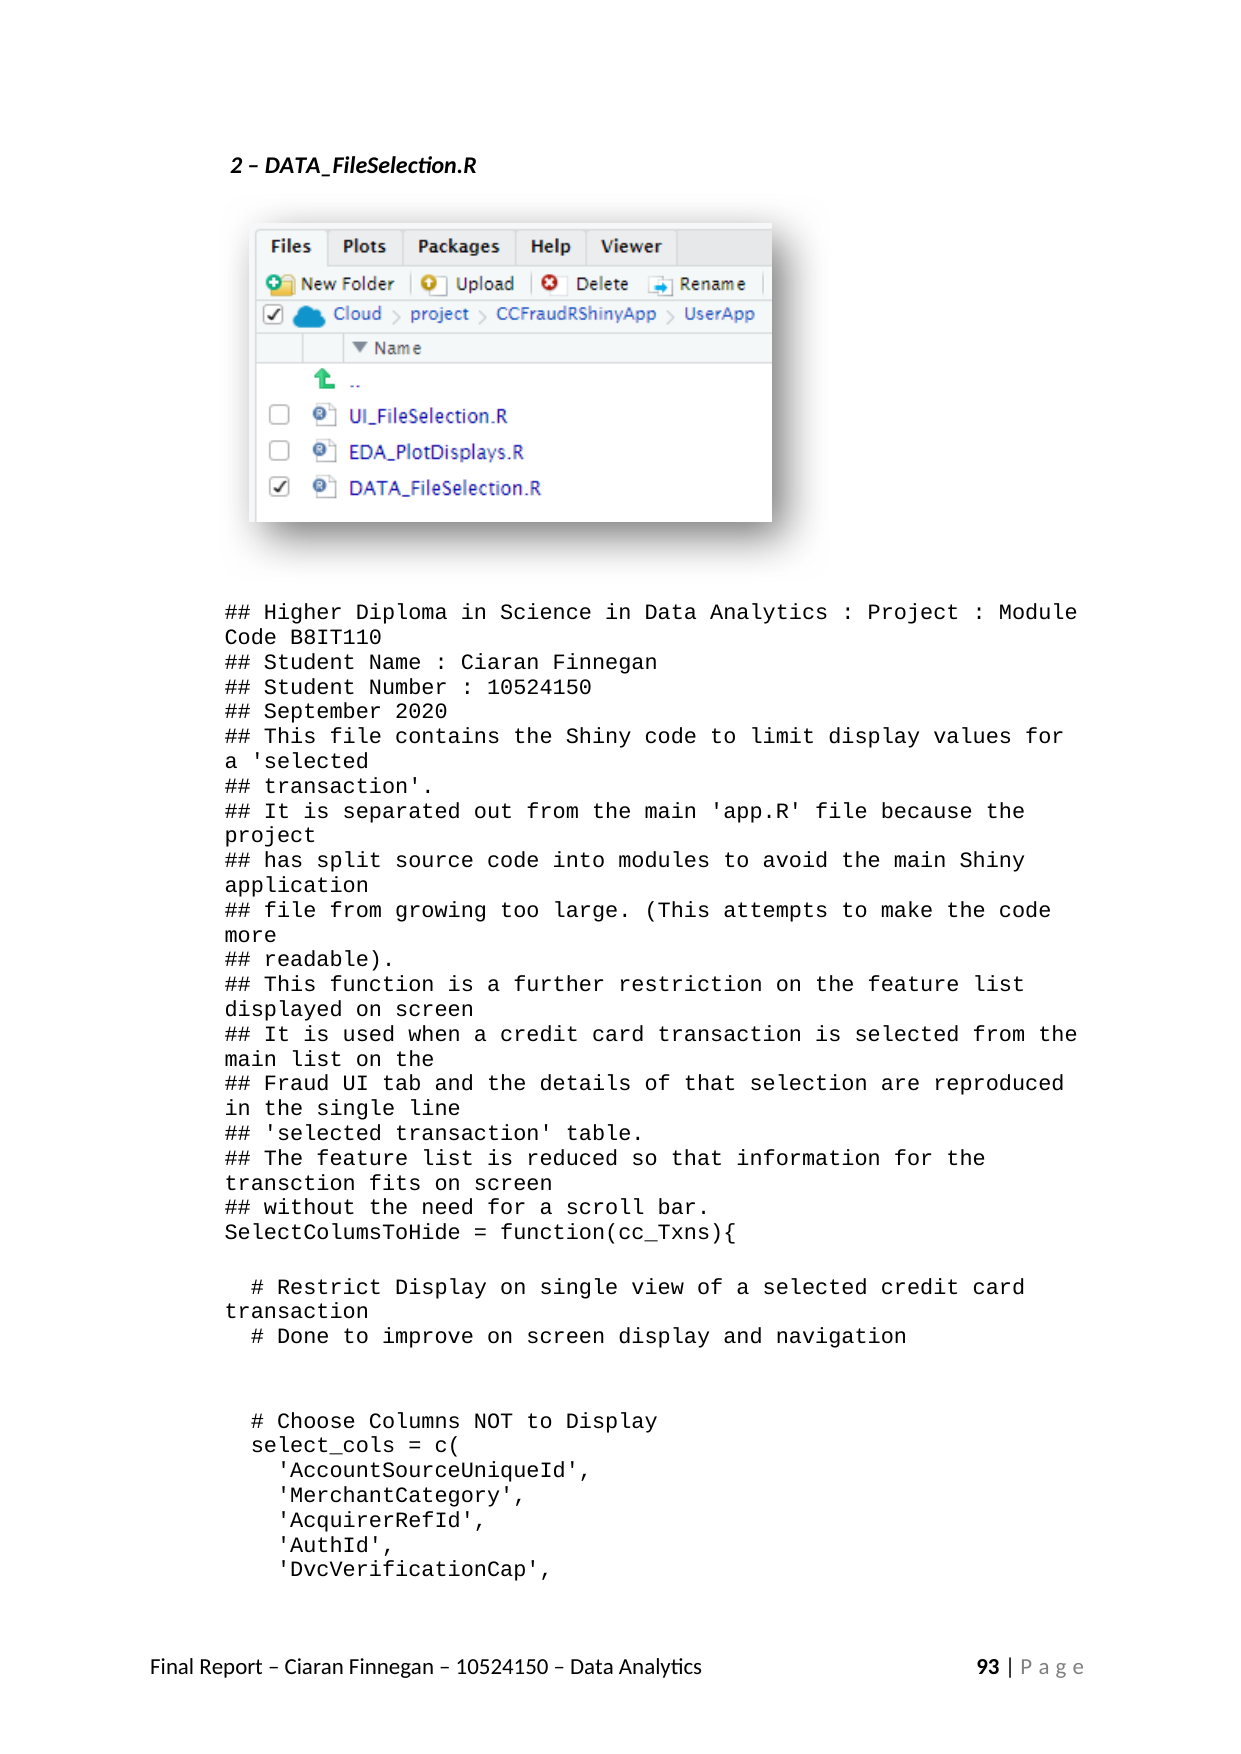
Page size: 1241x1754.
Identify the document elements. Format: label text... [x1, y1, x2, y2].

text ## transaction'. [224, 775, 1090, 800]
text # Choose Columns NOT to Display [224, 1410, 1090, 1435]
text 'MerchantCategory', [224, 1484, 1090, 1509]
text select_cols = c( [224, 1435, 1090, 1459]
text ## 'selected transaction' table. [224, 1122, 1090, 1147]
text ## This function is a further restriction on the feature list displayed on screen [224, 973, 1090, 1023]
text ## without the need for a scroll bar. [224, 1197, 1090, 1221]
text ## September 2020 [224, 701, 1090, 726]
text # Restrict Display on single view of a selected credit card transaction [224, 1276, 1090, 1326]
text 'AuthId', [224, 1534, 1090, 1559]
text # Done to improve on screen display and navigation [224, 1326, 1090, 1350]
text ## readable). [224, 949, 1090, 973]
text ## Student Name : Ciaran Finnegan [224, 651, 1090, 676]
text ## file from growing too large. (This attempts to make the code more [224, 899, 1090, 949]
text ## The feature list is reduced so that information for the transction fits on screen [224, 1147, 1090, 1197]
text SelectColumsToHide = function(cc_Txns){ [224, 1221, 1090, 1246]
text ## Fraud UI tab and the details of that selection are reproduced in the single line [224, 1073, 1090, 1122]
text ## This file contains the Shiny code to limit display values for a 'selected [224, 726, 1090, 775]
text ## has split source code into modules to avoid the main Shiny application [224, 849, 1090, 899]
text 'AcquirerRefId', [224, 1509, 1090, 1534]
text ## It is used when a credit card transaction is selected from the main list on the [224, 1023, 1090, 1073]
text ## It is separated out from the main 'app.R' file because the project [224, 800, 1090, 849]
text ## Higher Diploma in Science in Data Analytics : Project : Module Code B8IT110 [224, 602, 1090, 651]
picture [249, 223, 772, 522]
text 2 – DATA_FileSelection.R [224, 150, 1090, 179]
text ## Student Number : 10524150 [224, 676, 1090, 701]
text 'AccountSourceUniqueId', [224, 1459, 1090, 1484]
text 'DvcVerificationCap', [224, 1559, 1090, 1583]
